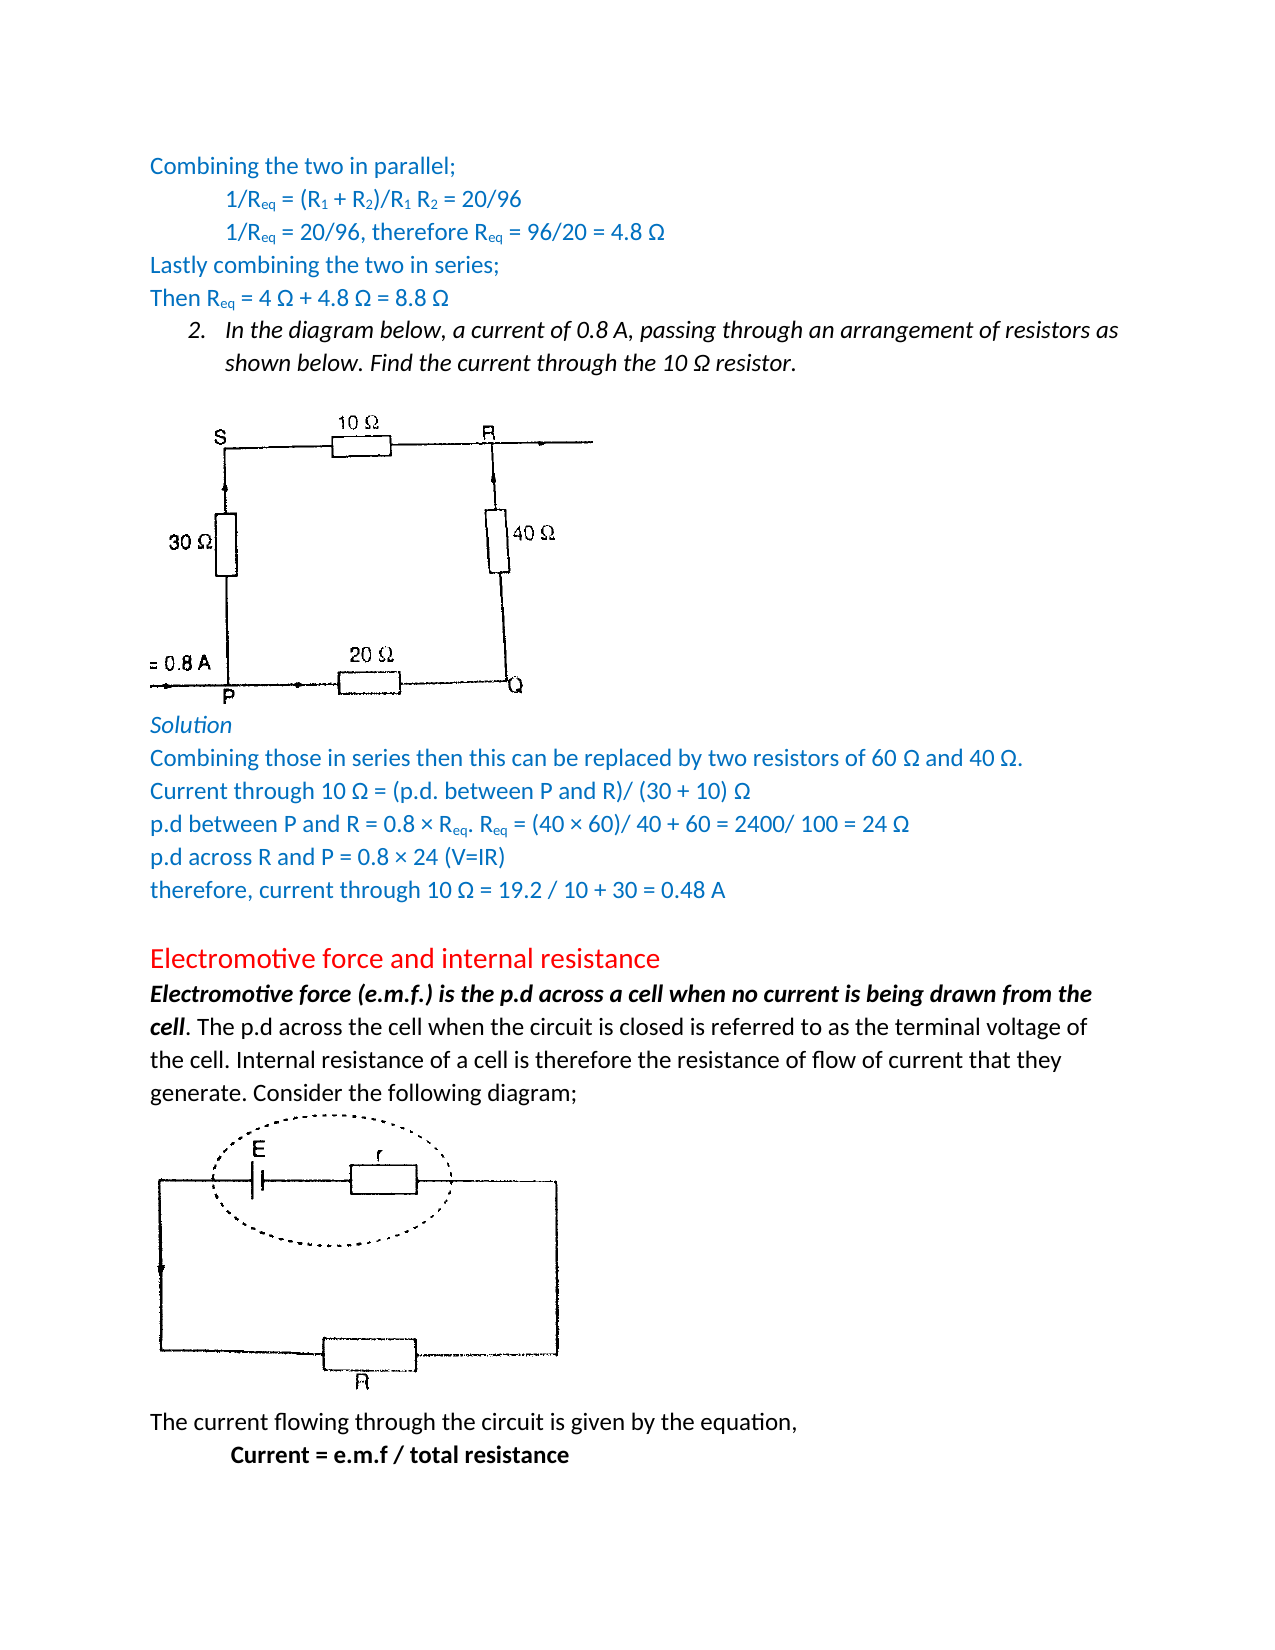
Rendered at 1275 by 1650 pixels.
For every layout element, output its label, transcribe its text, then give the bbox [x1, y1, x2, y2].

text Electromotive force and internal resistance [150, 940, 1125, 976]
text p.d across R and P = 0.8 × 24 (V=IR) [150, 841, 1125, 872]
text Current through 10 Ω = (p.d. between P and R)/ (30 + 10) Ω [150, 775, 1125, 806]
text 1/Req = (R1 + R2)/R1 R2 = 20/96 [150, 183, 1125, 213]
text 1/Req = 20/96, therefore Req = 96/20 = 4.8 Ω [150, 216, 1125, 246]
text p.d between P and R = 0.8 × Req. Req = (40 × 60)/ 40 + 60 = 2400/ 100 = 24 Ω [150, 808, 1125, 839]
text therefore, current through 10 Ω = 19.2 / 10 + 30 = 0.48 A [150, 874, 1125, 905]
text Electromotive force (e.m.f.) is the p.d across a cell when no current is being drawn from the cell. The p.d across the cell when the circuit is closed is referred to as the terminal voltage of the cell. Internal resistance of a cell is therefore the resistance of flow of current that they generate. Consider the following diagram; [150, 978, 1125, 1108]
text Then Req = 4 Ω + 4.8 Ω = 8.8 Ω [150, 282, 1125, 312]
text Combining the two in parallel; [150, 150, 1125, 181]
text Current = e.m.f / total resistance [150, 1439, 1125, 1470]
text The current flowing through the circuit is given by the equation, [150, 1406, 1125, 1437]
text Solution [150, 709, 1125, 740]
text Combining those in series then this can be replaced by two resistors of 60 Ω and 40 Ω. [150, 742, 1125, 773]
list In the diagram below, a current of 0.8 A, passing through an arrangement of resistors as shown below. Find the current through the 10 Ω resistor. [187, 314, 1125, 378]
text Lastly combining the two in series; [150, 249, 1125, 279]
